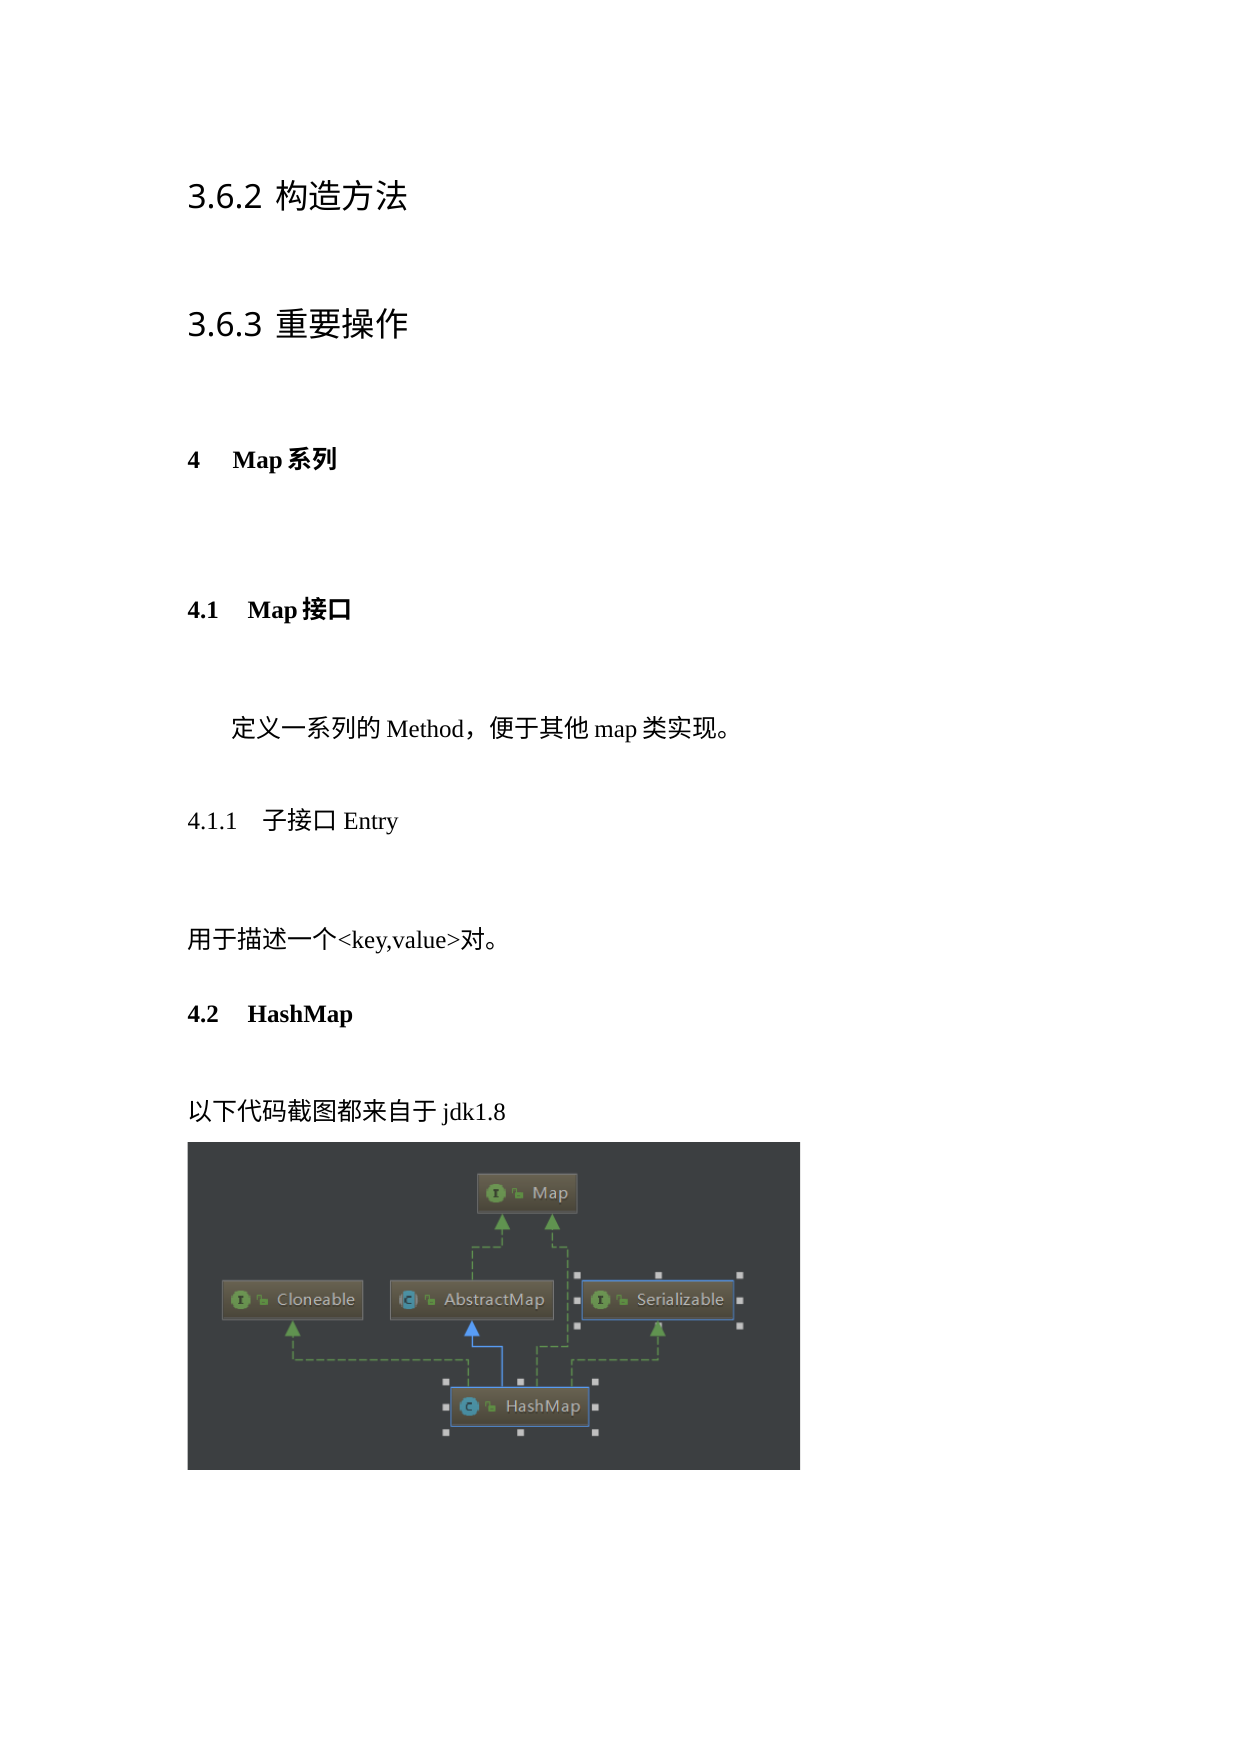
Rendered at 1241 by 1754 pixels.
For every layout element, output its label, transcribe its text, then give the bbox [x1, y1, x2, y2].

subtitle Map系列 [187, 425, 1053, 490]
subtitle 重要操作 [187, 289, 1053, 354]
text 定义一系列的Method，便于其他map类实现。 [231, 694, 1053, 759]
subtitle Map接口 [187, 576, 1053, 641]
text 以下代码截图都来自于jdk1.8 [187, 1077, 1053, 1142]
subtitle 子接口 Entry [187, 786, 1053, 851]
subtitle 构造方法 [187, 162, 1053, 227]
subtitle HashMap [187, 997, 1053, 1029]
text 用于描述一个<key,value>对。 [187, 905, 1053, 970]
picture [187, 1142, 800, 1470]
